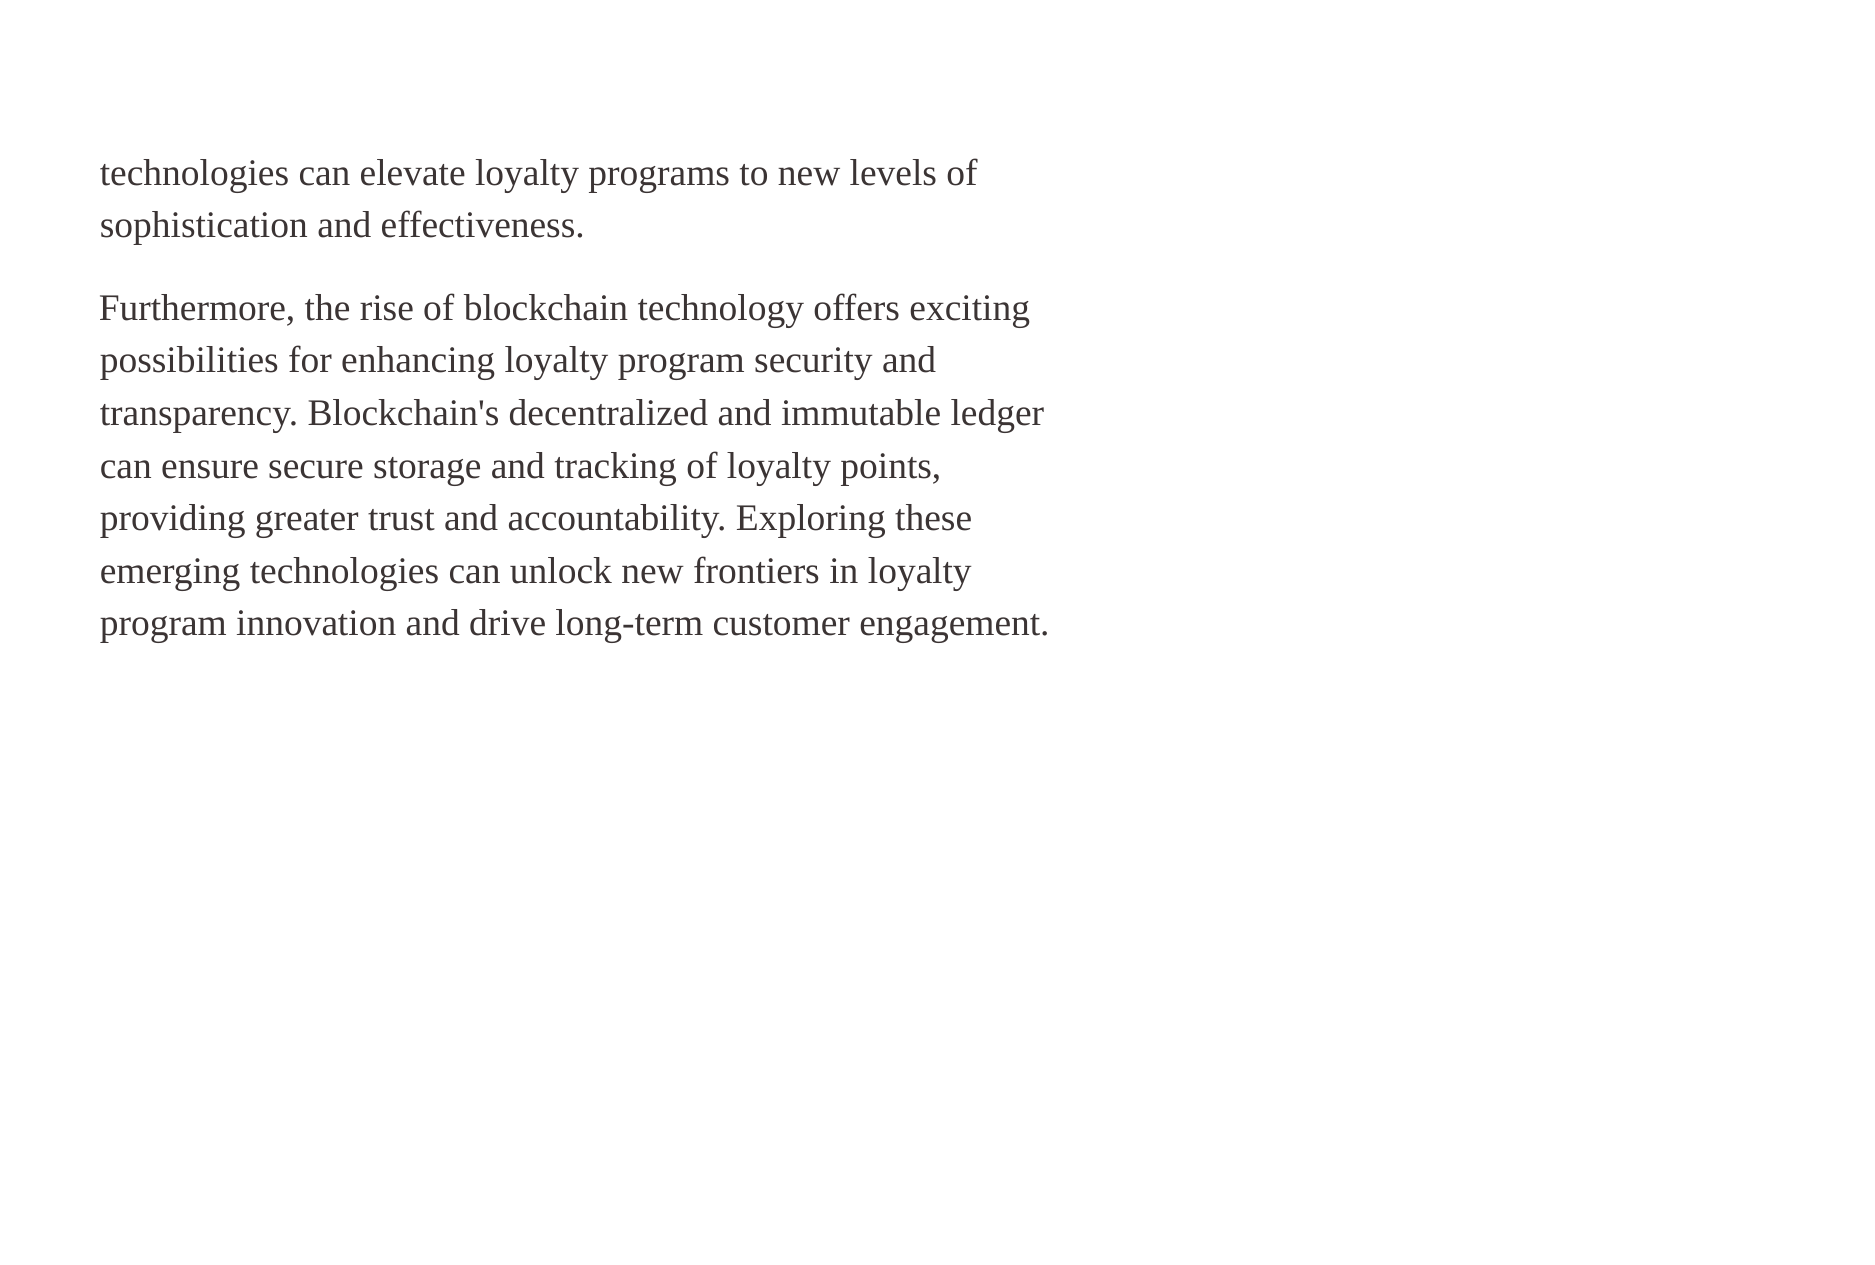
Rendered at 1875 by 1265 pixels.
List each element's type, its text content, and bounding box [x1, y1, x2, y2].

text Furthermore, the rise of blockchain technology offers exciting possibilities for enhancing loyalty program security and transparency. Blockchain's decentralized and immutable ledger can ensure secure storage and tracking of loyalty points, providing greater trust and accountability. Exploring these emerging technologies can unlock new frontiers in loyalty program innovation and drive long-term customer engagement. [98, 285, 1076, 644]
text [98, 150, 1076, 246]
